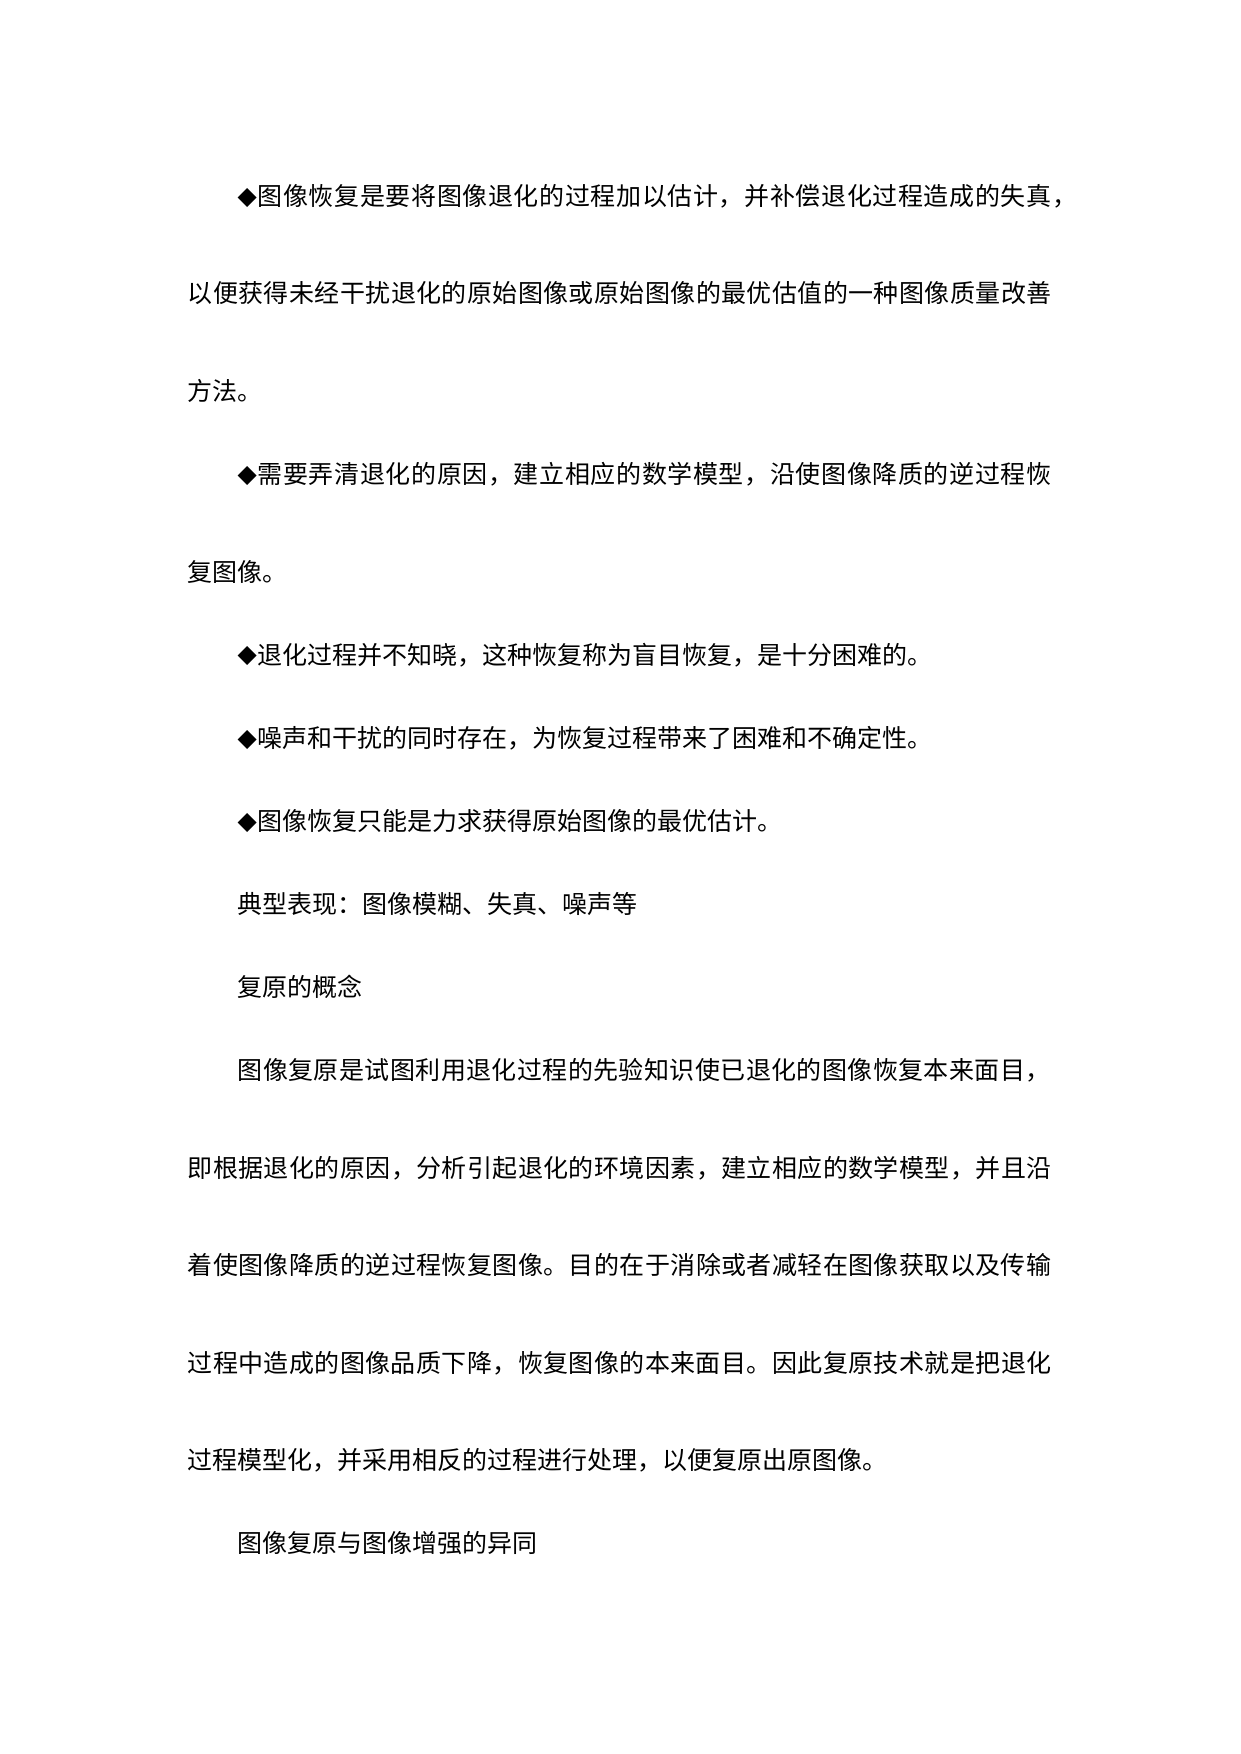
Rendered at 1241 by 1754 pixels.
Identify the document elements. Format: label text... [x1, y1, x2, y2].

text 图像复原与图像增强的异同 [187, 1509, 1053, 1574]
text ◆退化过程并不知晓，这种恢复称为盲目恢复，是十分困难的。 [187, 621, 1053, 686]
text 图像复原是试图利用退化过程的先验知识使已退化的图像恢复本来面目，即根据退化的原因，分析引起退化的环境因素，建立相应的数学模型，并且沿着使图像降质的逆过程恢复图像。目的在于消除或者减轻在图像获取以及传输过程中造成的图像品质下降，恢复图像的本来面目。因此复原技术就是把退化过程模型化，并采用相反的过程进行处理，以便复原出原图像。 [187, 1036, 1053, 1491]
text ◆图像恢复只能是力求获得原始图像的最优估计。 [187, 787, 1053, 852]
text ◆图像恢复是要将图像退化的过程加以估计，并补偿退化过程造成的失真，以便获得未经干扰退化的原始图像或原始图像的最优估值的一种图像质量改善方法。 [187, 162, 1053, 422]
text ◆需要弄清退化的原因，建立相应的数学模型，沿使图像降质的逆过程恢复图像。 [187, 440, 1053, 603]
text 复原的概念 [187, 953, 1053, 1018]
text ◆噪声和干扰的同时存在，为恢复过程带来了困难和不确定性。 [187, 704, 1053, 769]
text 典型表现：图像模糊、失真、噪声等 [187, 870, 1053, 935]
